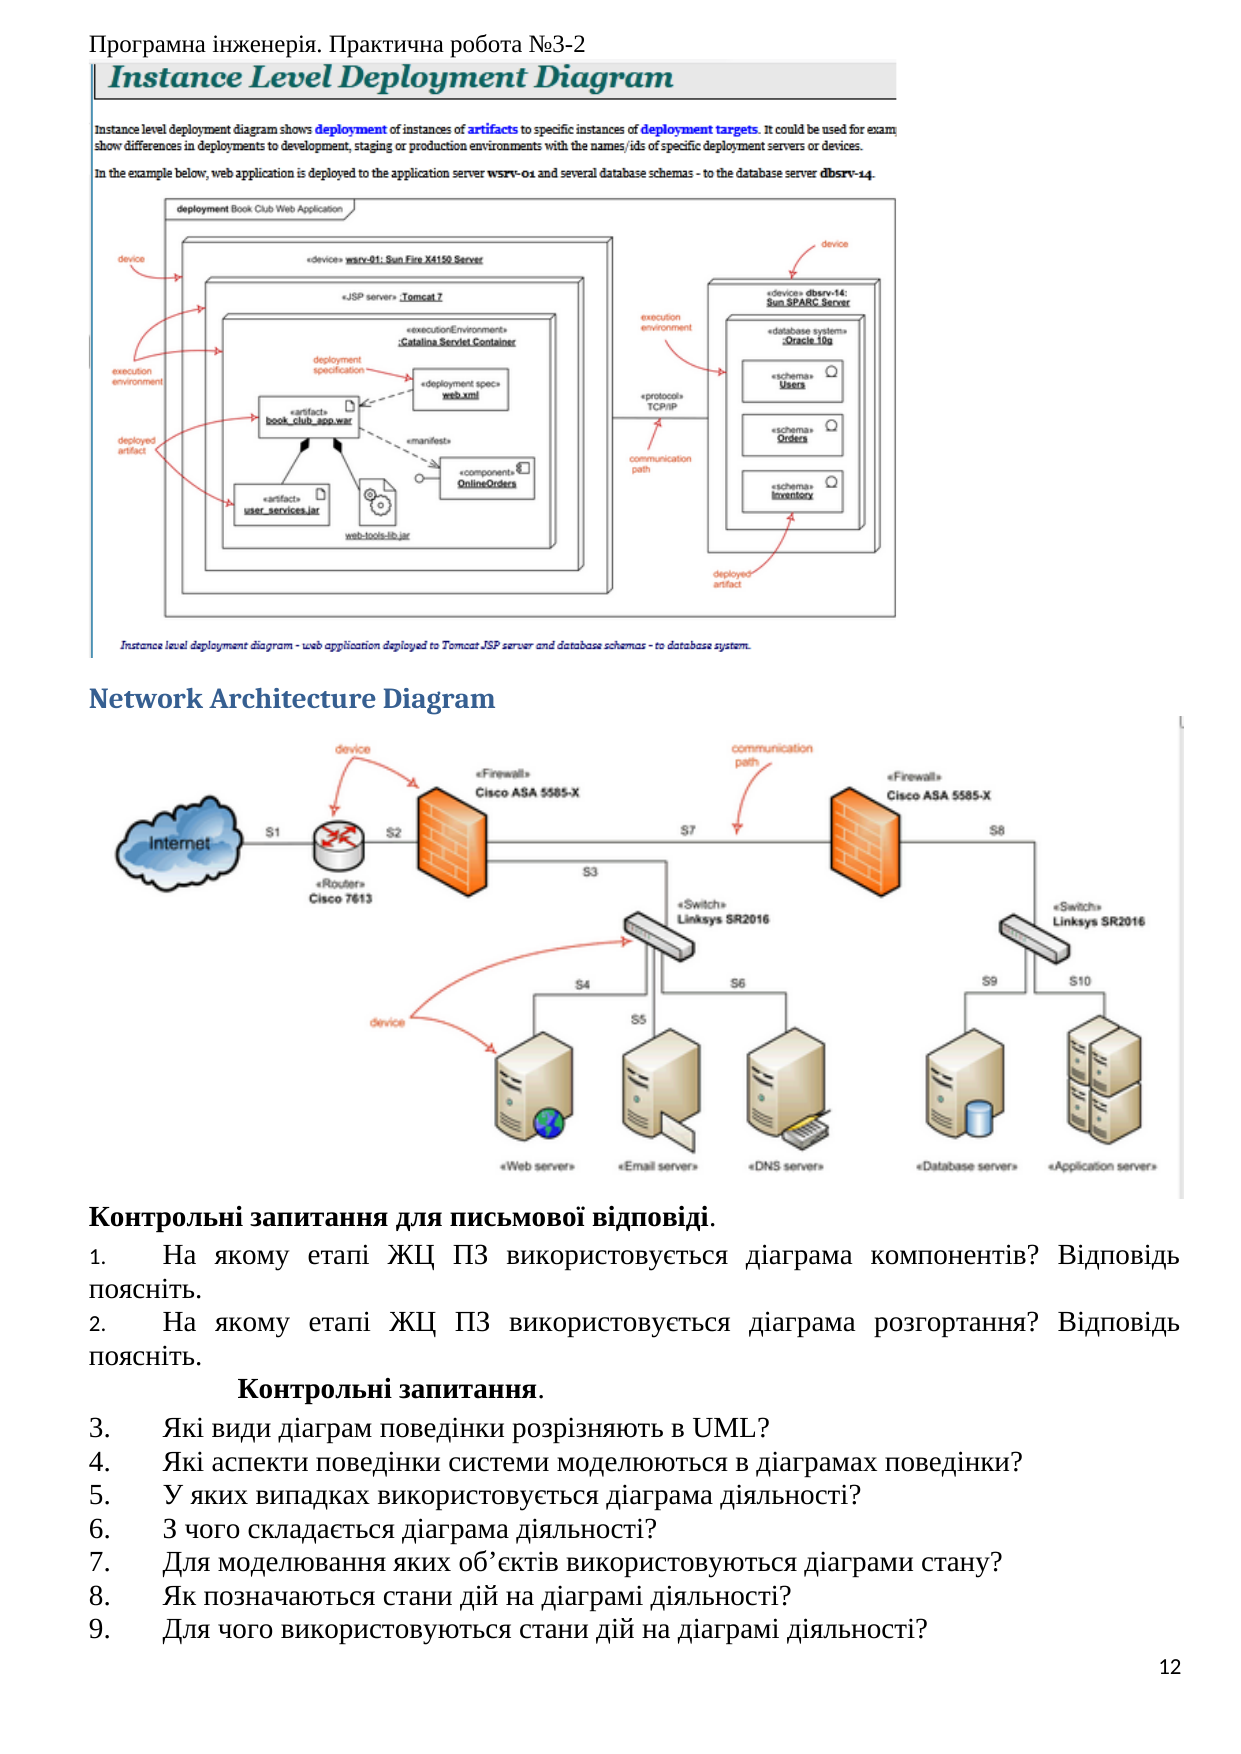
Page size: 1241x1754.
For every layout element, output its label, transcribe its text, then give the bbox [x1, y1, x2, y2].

list Як позначаються стани дій на діаграмі діяльності? [89, 1578, 1181, 1611]
subtitle Network Architecture Diagram [89, 682, 1181, 716]
picture [88, 59, 897, 658]
text Контрольні запитання для письмової відповіді. [89, 1199, 1181, 1232]
list З чого складається діаграма діяльності? [89, 1511, 1181, 1544]
list У яких випадках використовується діаграма діяльності? [89, 1477, 1181, 1511]
list Які аспекти поведінки системи моделюються в діаграмах поведінки? [89, 1444, 1181, 1477]
list Контрольні запитання. [237, 1372, 1181, 1405]
list На якому етапі ЖЦ ПЗ використовується діаграма розгортання? Відповідь поясніть. [89, 1304, 1181, 1372]
list На якому етапі ЖЦ ПЗ використовується діаграма компонентів? Відповідь поясніть. [89, 1237, 1181, 1304]
picture [88, 716, 1184, 1199]
list Які види діаграм поведінки розрізняють в UML? [89, 1410, 1181, 1444]
list Для моделювання яких об’єктів використовуються діаграми стану? [89, 1544, 1181, 1578]
list Для чого використовуються стани дій на діаграмі діяльності? [89, 1611, 1181, 1645]
